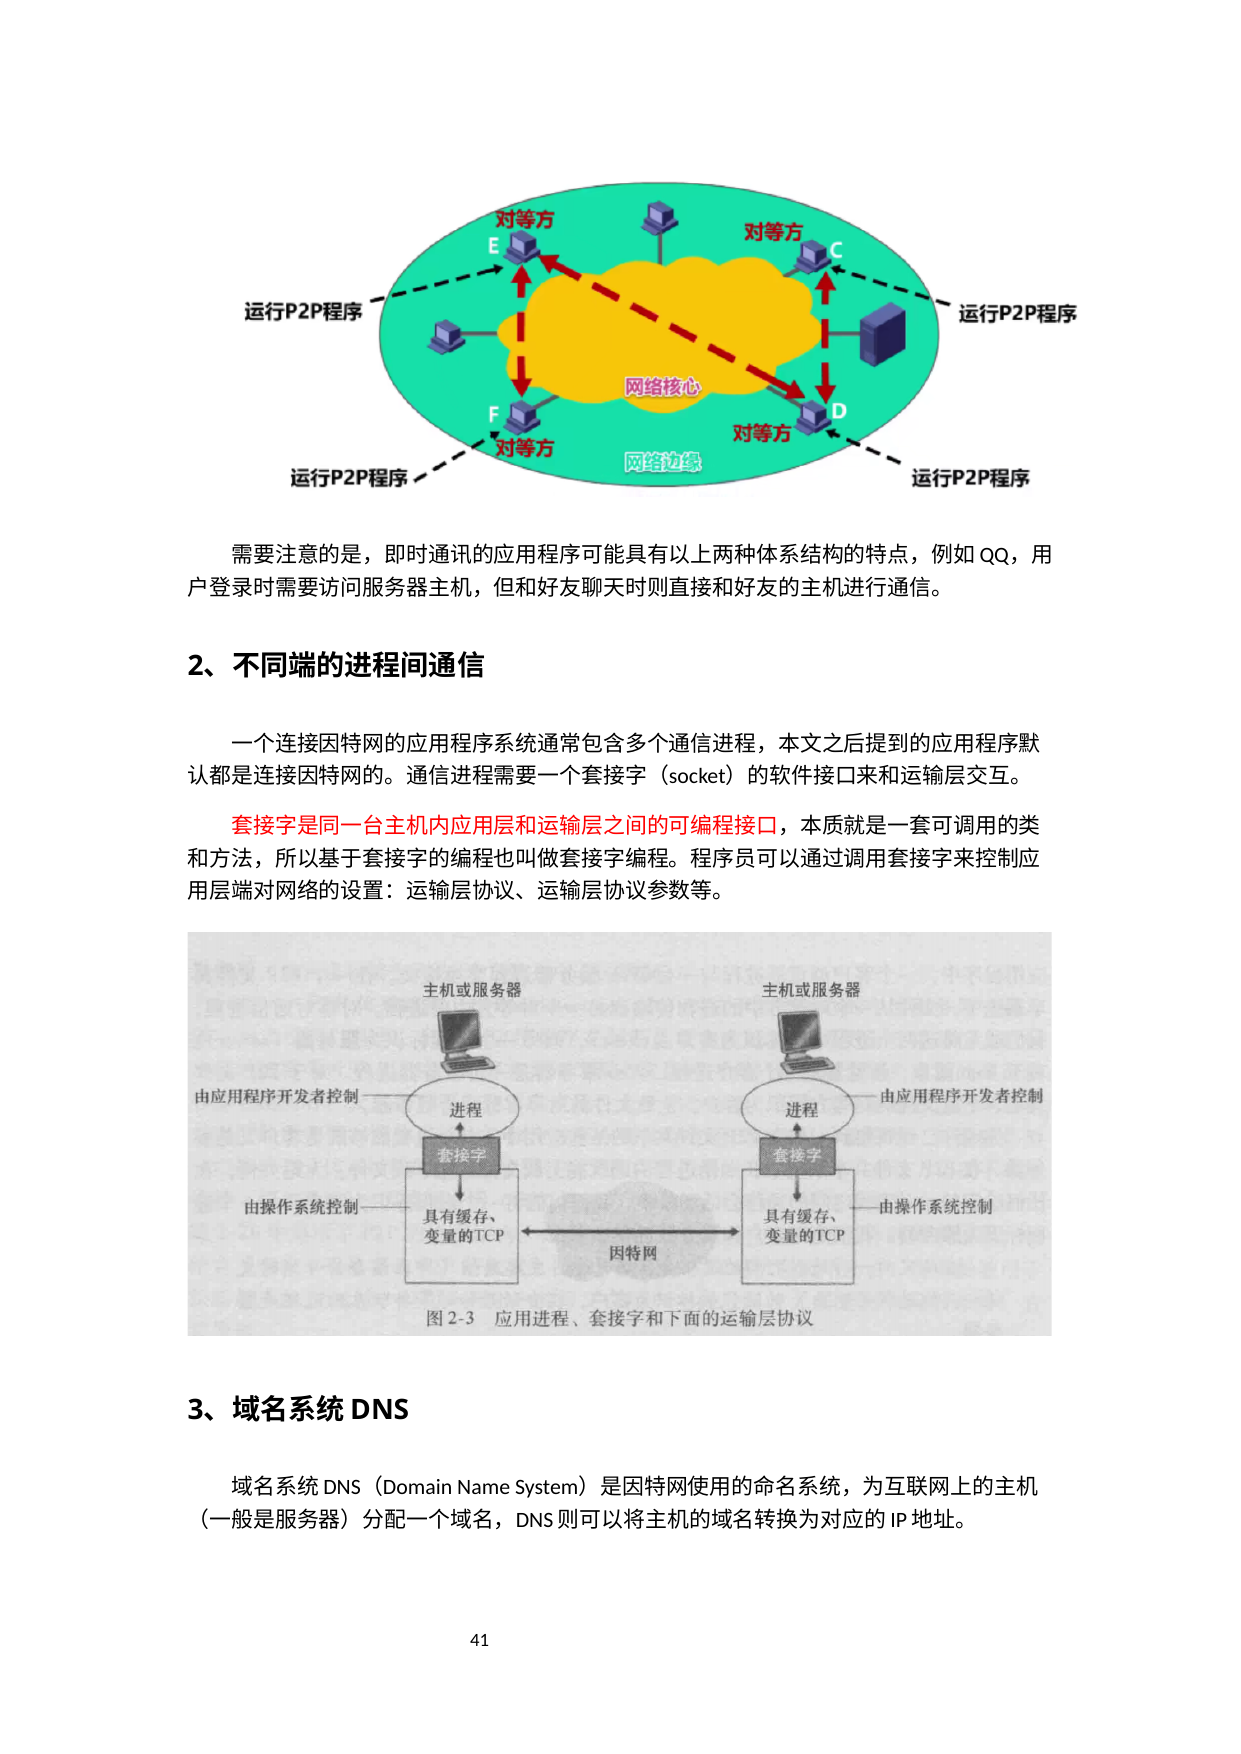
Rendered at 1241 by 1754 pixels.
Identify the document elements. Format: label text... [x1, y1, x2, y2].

text 套接字是同一台主机内应用层和运输层之间的可编程接口，本质就是一套可调用的类和方法，所以基于套接字的编程也叫做套接字编程。程序员可以通过调用套接字来控制应用层端对网络的设置：运输层协议、运输层协议参数等。 [187, 808, 1053, 905]
subtitle 2、不同端的进程间通信 [187, 631, 1053, 696]
picture [187, 932, 1052, 1336]
subtitle 3、域名系统DNS [187, 1374, 1053, 1439]
text 需要注意的是，即时通讯的应用程序可能具有以上两种体系结构的特点，例如QQ，用户登录时需要访问服务器主机，但和好友聊天时则直接和好友的主机进行通信。 [187, 537, 1053, 602]
text 域名系统DNS（Domain Name System）是因特网使用的命名系统，为互联网上的主机（一般是服务器）分配一个域名，DNS则可以将主机的域名转换为对应的IP地址。 [187, 1469, 1053, 1534]
text 一个连接因特网的应用程序系统通常包含多个通信进程，本文之后提到的应用程序默认都是连接因特网的。通信进程需要一个套接字（socket）的软件接口来和运输层交互。 [187, 725, 1053, 790]
picture [231, 165, 1096, 517]
